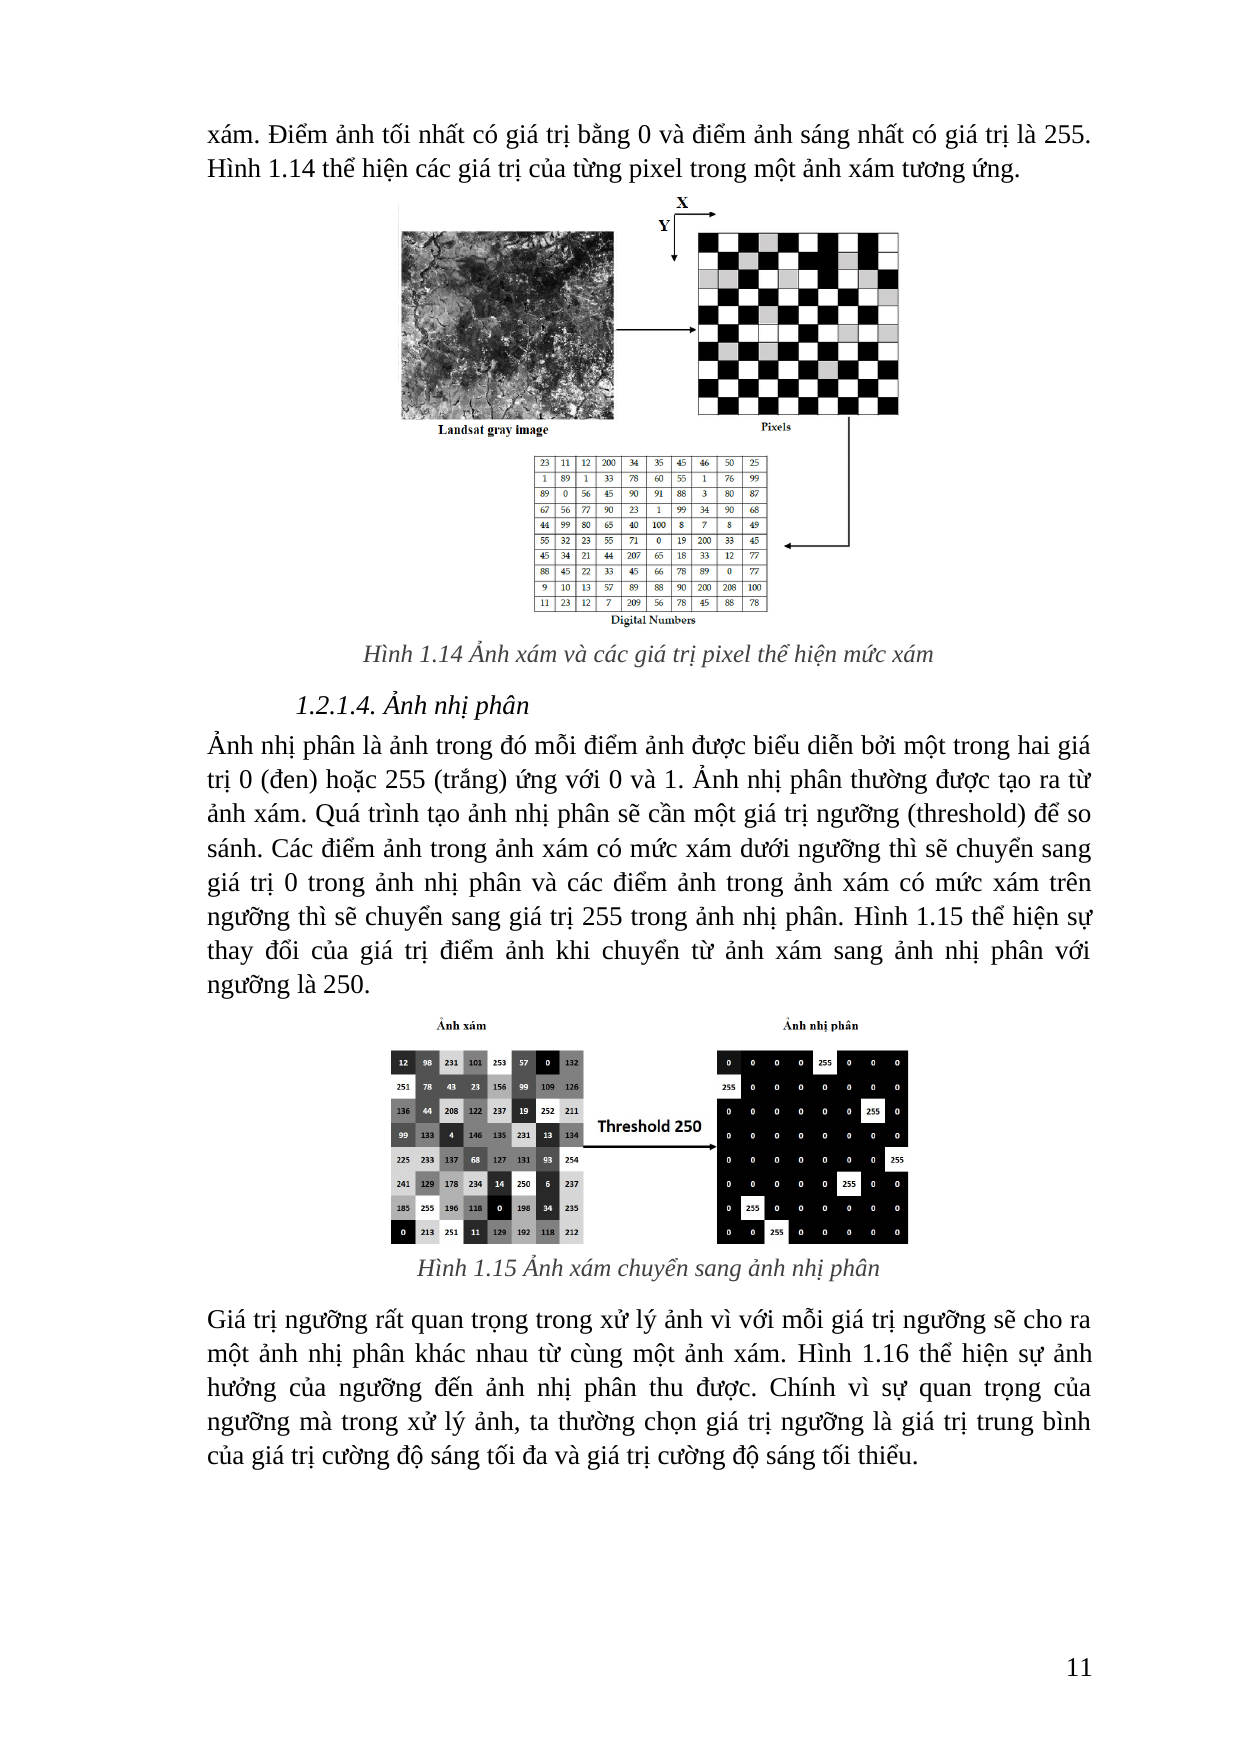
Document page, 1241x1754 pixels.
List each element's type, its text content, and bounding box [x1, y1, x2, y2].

text Ảnh nhị phân là ảnh trong đó mỗi điểm ảnh được biểu diễn bởi một trong hai giá trị 0 (đen) hoặc 255 (trắng) ứng với 0 và 1. Ảnh nhị phân thường được tạo ra từ ảnh xám. Quá trình tạo ảnh nhị phân sẽ cần một giá trị ngưỡng (threshold) để so sánh. Các điểm ảnh trong ảnh xám có mức xám dưới ngưỡng thì sẽ chuyển sang giá trị 0 trong ảnh nhị phân và các điểm ảnh trong ảnh xám có mức xám trên ngưỡng thì sẽ chuyển sang giá trị 255 trong ảnh nhị phân. Hình 1.15 thể hiện sự thay đổi của giá trị điểm ảnh khi chuyển từ ảnh xám sang ảnh nhị phân với ngưỡng là 250. [207, 729, 1092, 999]
picture [397, 192, 903, 630]
picture [391, 1008, 909, 1244]
text Giá trị ngưỡng rất quan trọng trong xử lý ảnh vì với mỗi giá trị ngưỡng sẽ cho ra một ảnh nhị phân khác nhau từ cùng một ảnh xám. Hình 1.16 thể hiện sự ảnh hưởng của ngưỡng đến ảnh nhị phân thu được. Chính vì sự quan trọng của ngưỡng mà trong xử lý ảnh, ta thường chọn giá trị ngưỡng là giá trị trung bình của giá trị cường độ sáng tối đa và giá trị cường độ sáng tối thiểu. [207, 1303, 1092, 1471]
subtitle Ảnh nhị phân [207, 689, 1092, 720]
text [207, 118, 1092, 183]
